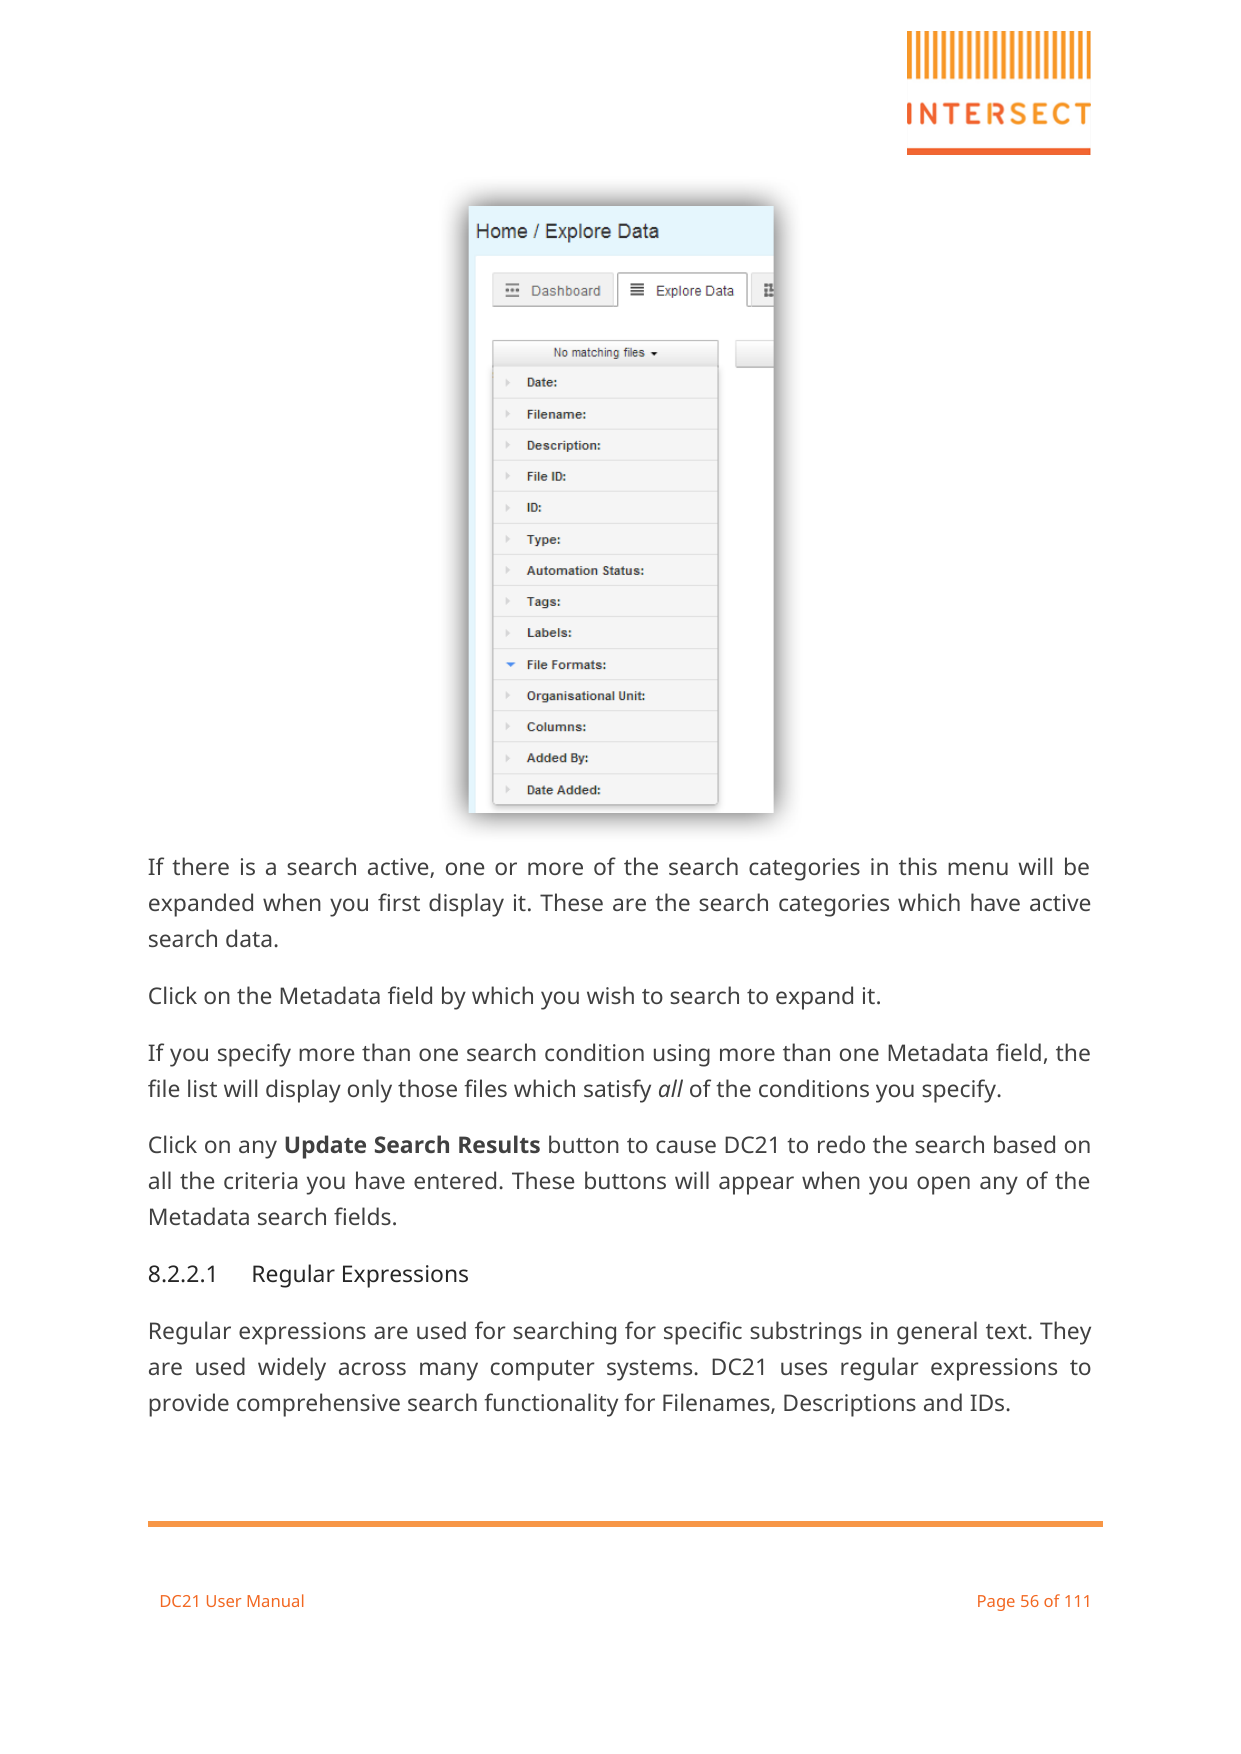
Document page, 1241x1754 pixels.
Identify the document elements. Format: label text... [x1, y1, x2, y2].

text Click on the Metadata field by which you wish to search to expand it. [148, 980, 1092, 1011]
text Regular expressions are used for searching for specific substrings in general text. They are used widely across many computer systems. DC21 uses regular expressions to provide comprehensive search functionality for Filenames, Descriptions and IDs. [148, 1315, 1092, 1418]
subtitle Regular Expressions [148, 1258, 1092, 1289]
picture [905, 29, 1093, 157]
text If there is a search active, one or more of the search categories in this menu will be expanded when you first display it. These are the search categories which have active search data. [148, 851, 1092, 954]
text Click on any Update Search Results button to cause DC21 to redo the search based on all the criteria you have entered. These buttons will appear when you open any of the Metadata search fields. [148, 1129, 1092, 1232]
text If you specify more than one search condition using more than one Metadata field, the file list will display only those files which satisfy all of the conditions you specify. [148, 1037, 1092, 1104]
picture [468, 206, 774, 813]
